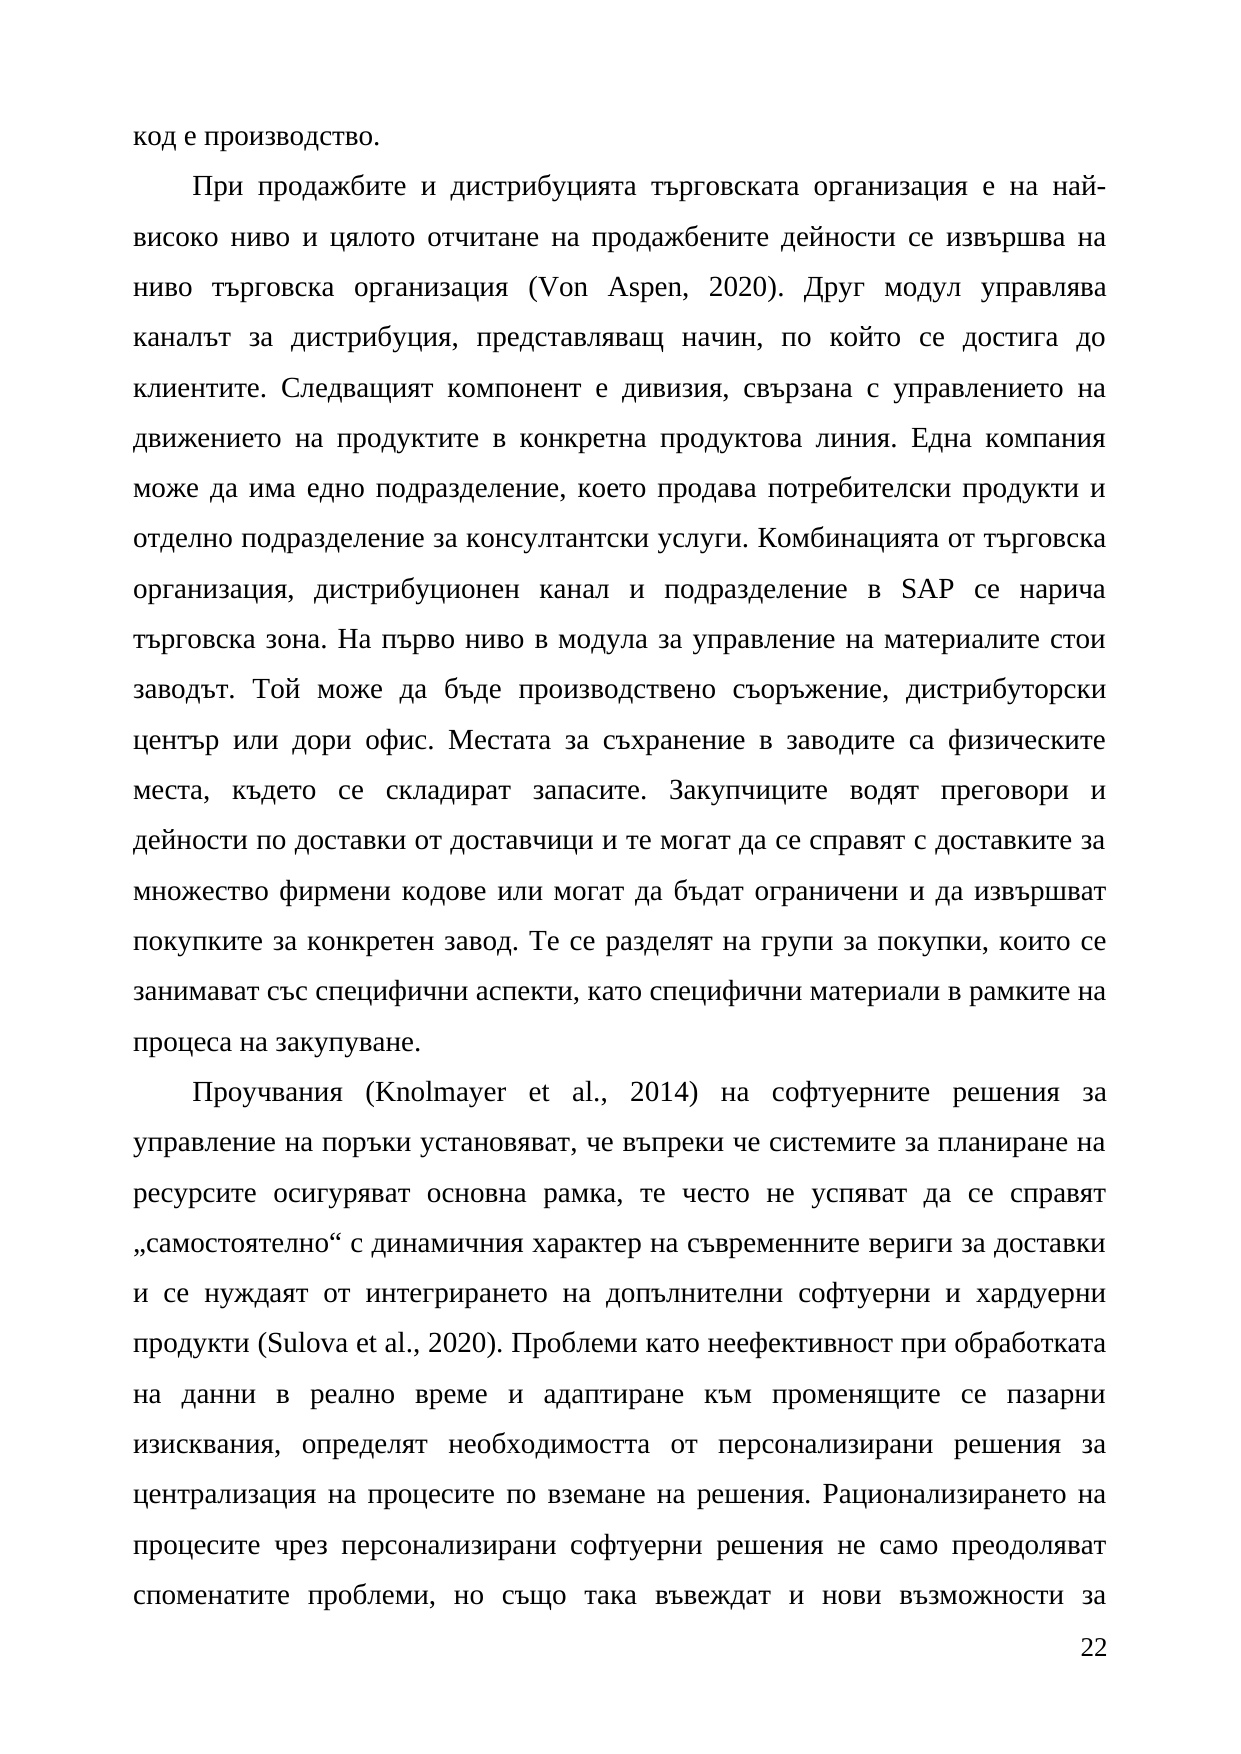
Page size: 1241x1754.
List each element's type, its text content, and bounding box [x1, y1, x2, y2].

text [133, 1074, 1107, 1611]
text При продажбите и дистрибуцията търговската организация е на най-високо ниво и цялото отчитане на продажбените дейности се извършва на ниво търговска организация (Von Aspen, 2020). Друг модул управлява каналът за дистрибуция, представляващ начин, по който се достига до клиентите. Следващият компонент е дивизия, свързана с управлението на движението на продуктите в конкретна продуктова линия. Една компания може да има едно подразделение, което продава потребителски продукти и отделно подразделение за консултантски услуги. Комбинацията от търговска организация, дистрибуционен канал и подразделение в SAP се нарича търговска зона. На първо ниво в модула за управление на материалите стои заводът. Той може да бъде производствено съоръжение, дистрибуторски център или дори офис. Местата за съхранение в заводите са физическите места, където се складират запасите. Закупчиците водят преговори и дейности по доставки от доставчици и те могат да се справят с доставките за множество фирмени кодове или могат да бъдат ограничени и да извършват покупките за конкретен завод. Те се разделят на групи за покупки, които се занимават със специфични аспекти, като специфични материали в рамките на процеса на закупуване. [133, 168, 1107, 1057]
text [133, 118, 1107, 152]
